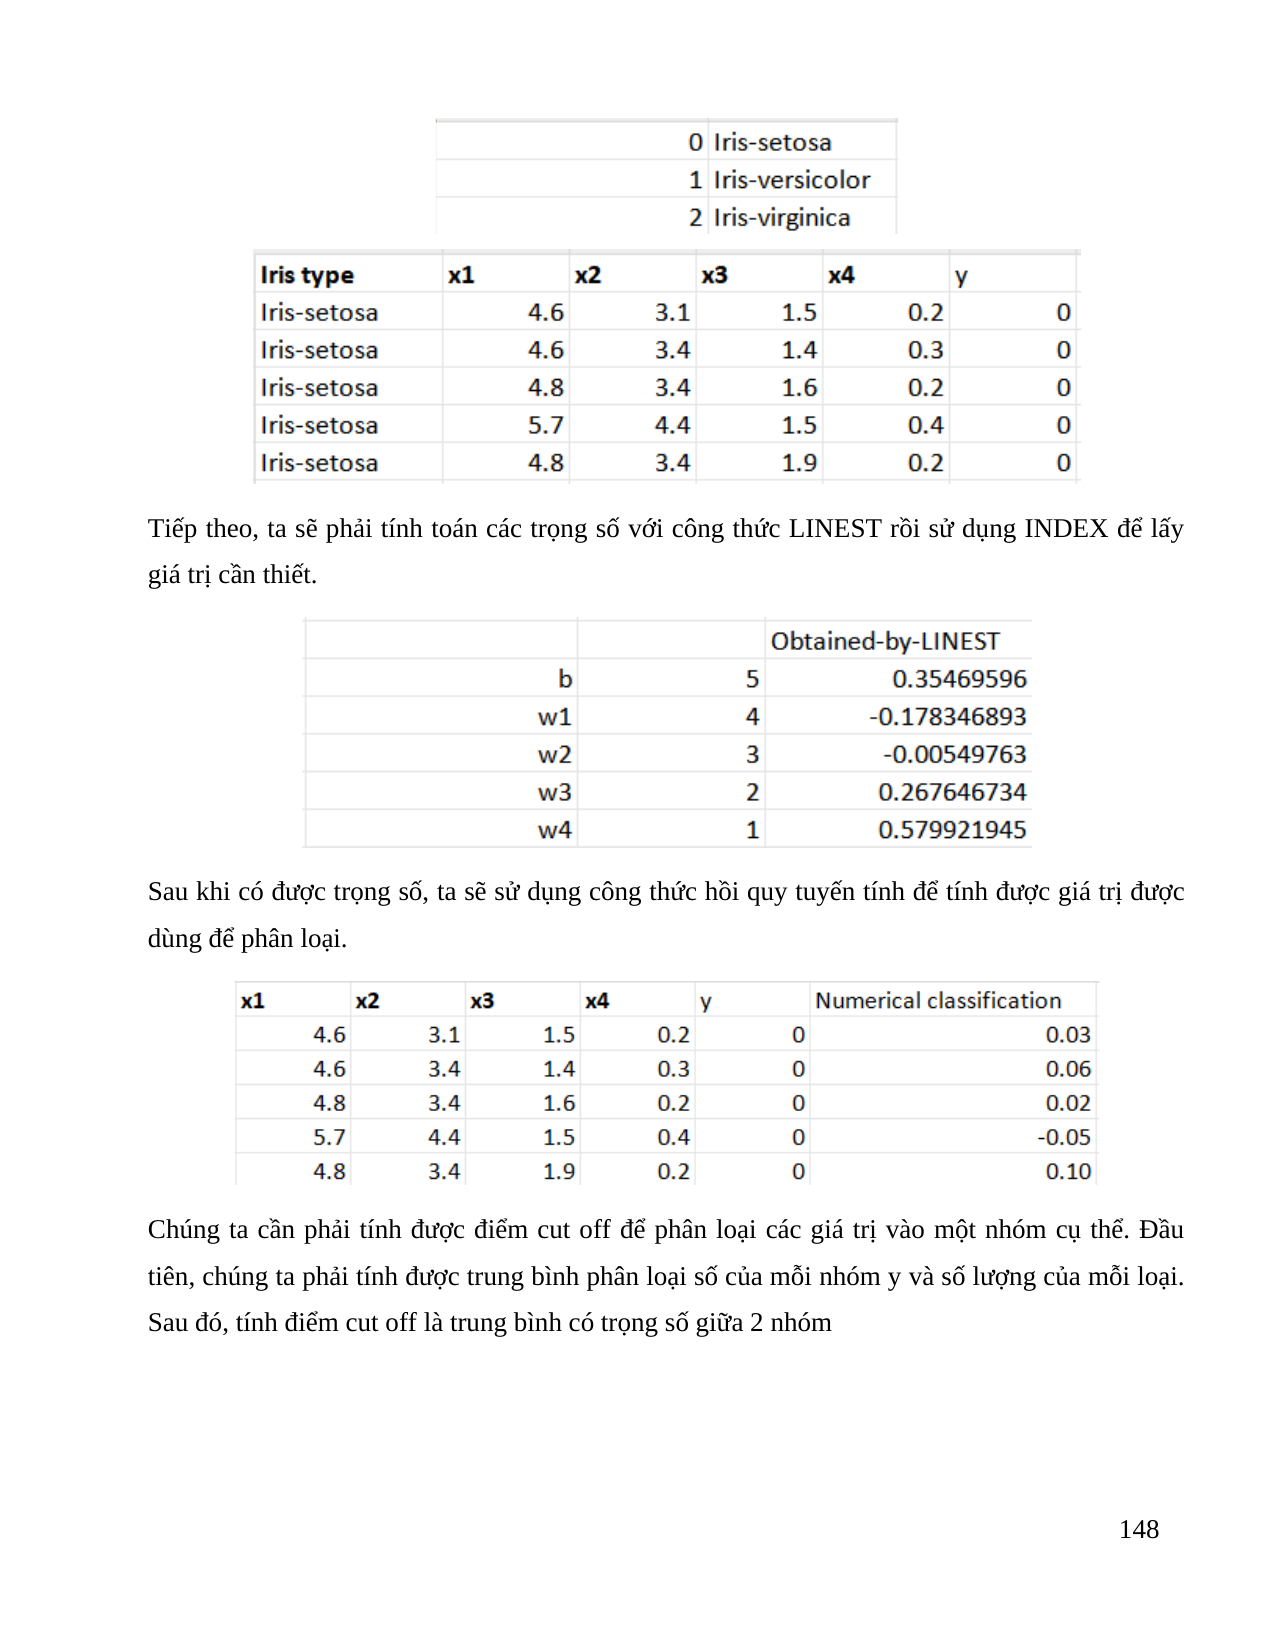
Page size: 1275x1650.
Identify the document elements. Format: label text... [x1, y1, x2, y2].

picture [234, 981, 1100, 1185]
text Tiếp theo, ta sẽ phải tính toán các trọng số với công thức LINEST rồi sử dụng INDEX để lấy giá trị cần thiết. [148, 512, 1186, 589]
text Chúng ta cần phải tính được điểm cut off để phân loại các giá trị vào một nhóm cụ thể. Đầu tiên, chúng ta phải tính được trung bình phân loại số của mỗi nhóm y và số lượng của mỗi loại. Sau đó, tính điểm cut off là trung bình có trọng số giữa 2 nhóm [148, 1213, 1186, 1337]
text Sau khi có được trọng số, ta sẽ sử dụng công thức hồi quy tuyến tính để tính được giá trị được dùng để phân loại. [148, 875, 1186, 953]
picture [435, 118, 899, 234]
picture [253, 249, 1082, 484]
picture [302, 617, 1032, 848]
